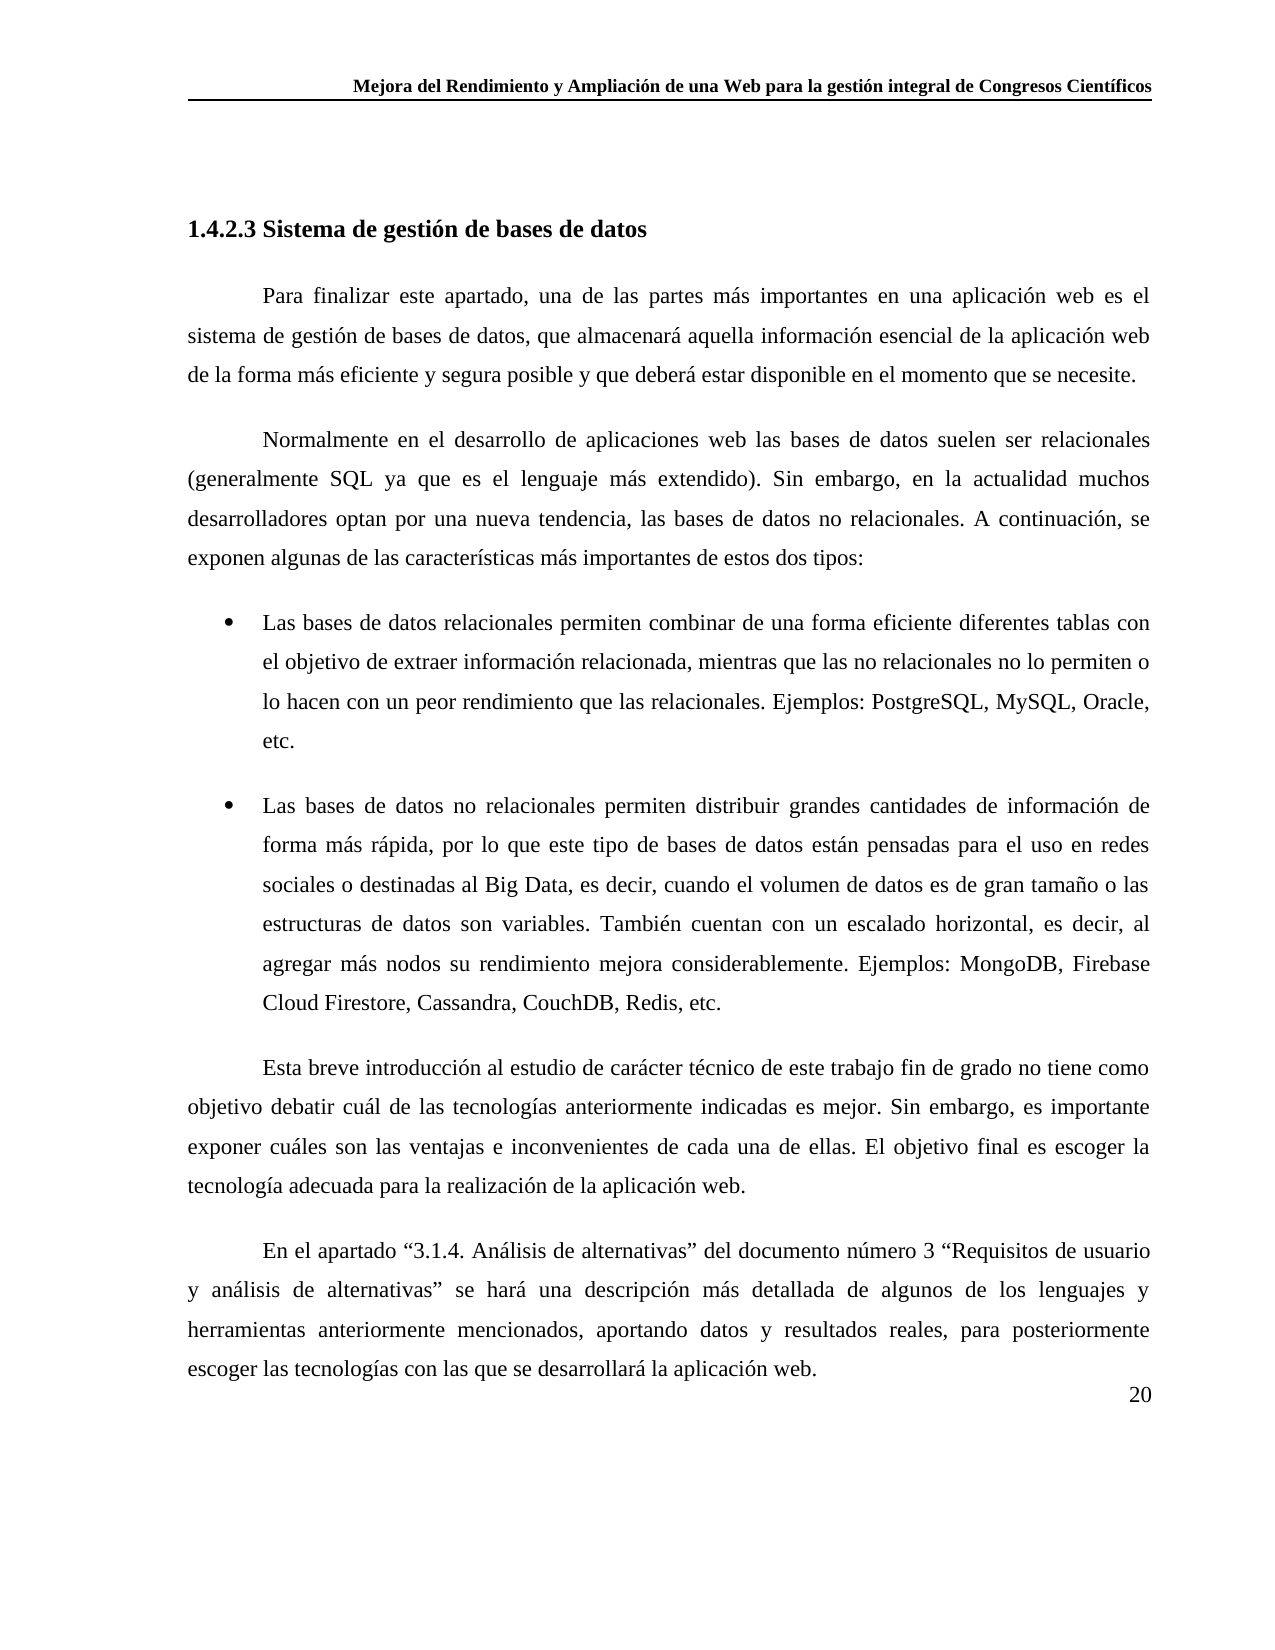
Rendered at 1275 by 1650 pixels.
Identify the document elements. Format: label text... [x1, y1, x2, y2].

list Las bases de datos no relacionales permiten distribuir grandes cantidades de información de forma más rápida, por lo que este tipo de bases de datos están pensadas para el uso en redes sociales o destinadas al Big Data, es decir, cuando el volumen de datos es de gran tamaño o las estructuras de datos son variables. También cuentan con un escalado horizontal, es decir, al agregar más nodos su rendimiento mejora considerablemente. Ejemplos: MongoDB, Firebase Cloud Firestore, Cassandra, CouchDB, Redis, etc. [225, 792, 1152, 1016]
subtitle 1.4.2.3 Sistema de gestión de bases de datos [187, 214, 1152, 243]
text Normalmente en el desarrollo de aplicaciones web las bases de datos suelen ser relacionales (generalmente SQL ya que es el lenguaje más extendido). Sin embargo, en la actualidad muchos desarrolladores optan por una nueva tendencia, las bases de datos no relacionales. A continuación, se exponen algunas de las características más importantes de estos dos tipos: [187, 426, 1152, 571]
text En el apartado “3.1.4. Análisis de alternativas” del documento número 3 “Requisitos de usuario y análisis de alternativas” se hará una descripción más detallada de algunos de los lenguajes y herramientas anteriormente mencionados, aportando datos y resultados reales, para posteriormente escoger las tecnologías con las que se desarrollará la aplicación web. [187, 1237, 1152, 1381]
list Las bases de datos relacionales permiten combinar de una forma eficiente diferentes tablas con el objetivo de extraer información relacionada, mientras que las no relacionales no lo permiten o lo hacen con un peor rendimiento que las relacionales. Ejemplos: PostgreSQL, MySQL, Oracle, etc. [225, 609, 1152, 754]
text Para finalizar este apartado, una de las partes más importantes en una aplicación web es el sistema de gestión de bases de datos, que almacenará aquella información esencial de la aplicación web de la forma más eficiente y segura posible y que deberá estar disponible en el momento que se necesite. [187, 283, 1152, 388]
text Esta breve introducción al estudio de carácter técnico de este trabajo fin de grado no tiene como objetivo debatir cuál de las tecnologías anteriormente indicadas es mejor. Sin embargo, es importante exponer cuáles son las ventajas e inconvenientes de cada una de ellas. El objetivo final es escoger la tecnología adecuada para la realización de la aplicación web. [187, 1054, 1152, 1198]
